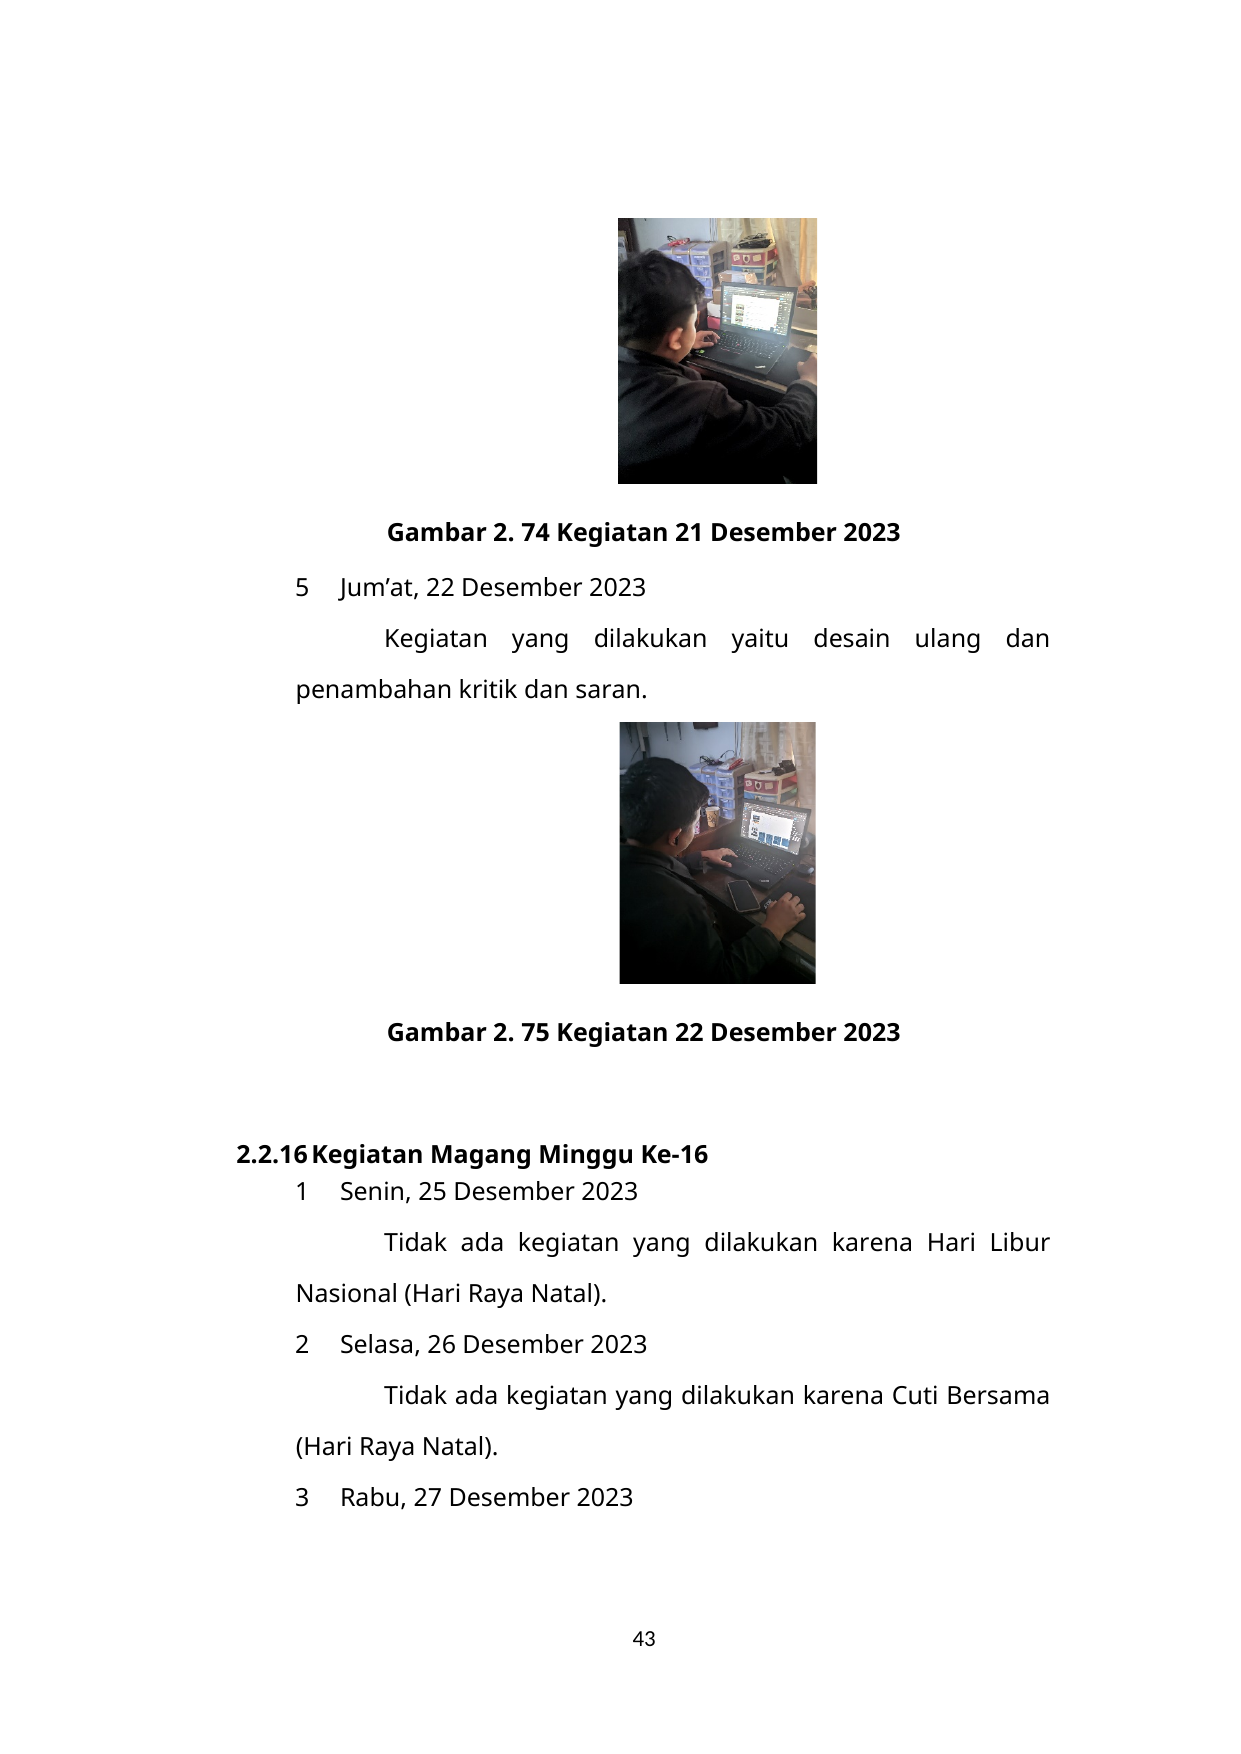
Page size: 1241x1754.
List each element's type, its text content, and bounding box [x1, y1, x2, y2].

text Gambar 2. 75 Kegiatan 22 Desember 2023 [236, 1014, 1051, 1048]
list Rabu, 27 Desember 2023 [295, 1480, 1051, 1514]
list Selasa, 26 Desember 2023 [295, 1327, 1051, 1361]
list Tidak ada kegiatan yang dilakukan karena Hari Libur Nasional (Hari Raya Natal). [295, 1225, 1051, 1310]
list Tidak ada kegiatan yang dilakukan karena Cuti Bersama (Hari Raya Natal). [296, 1378, 1051, 1463]
list Jum’at, 22 Desember 2023 [295, 569, 1051, 603]
subtitle Kegiatan Magang Minggu Ke-16 [236, 1137, 1051, 1171]
picture [619, 722, 816, 984]
list Senin, 25 Desember 2023 [295, 1174, 1051, 1208]
picture [618, 218, 818, 484]
list Kegiatan yang dilakukan yaitu desain ulang dan penambahan kritik dan saran. [295, 621, 1051, 706]
text Gambar 2. 74 Kegiatan 21 Desember 2023 [236, 514, 1051, 549]
